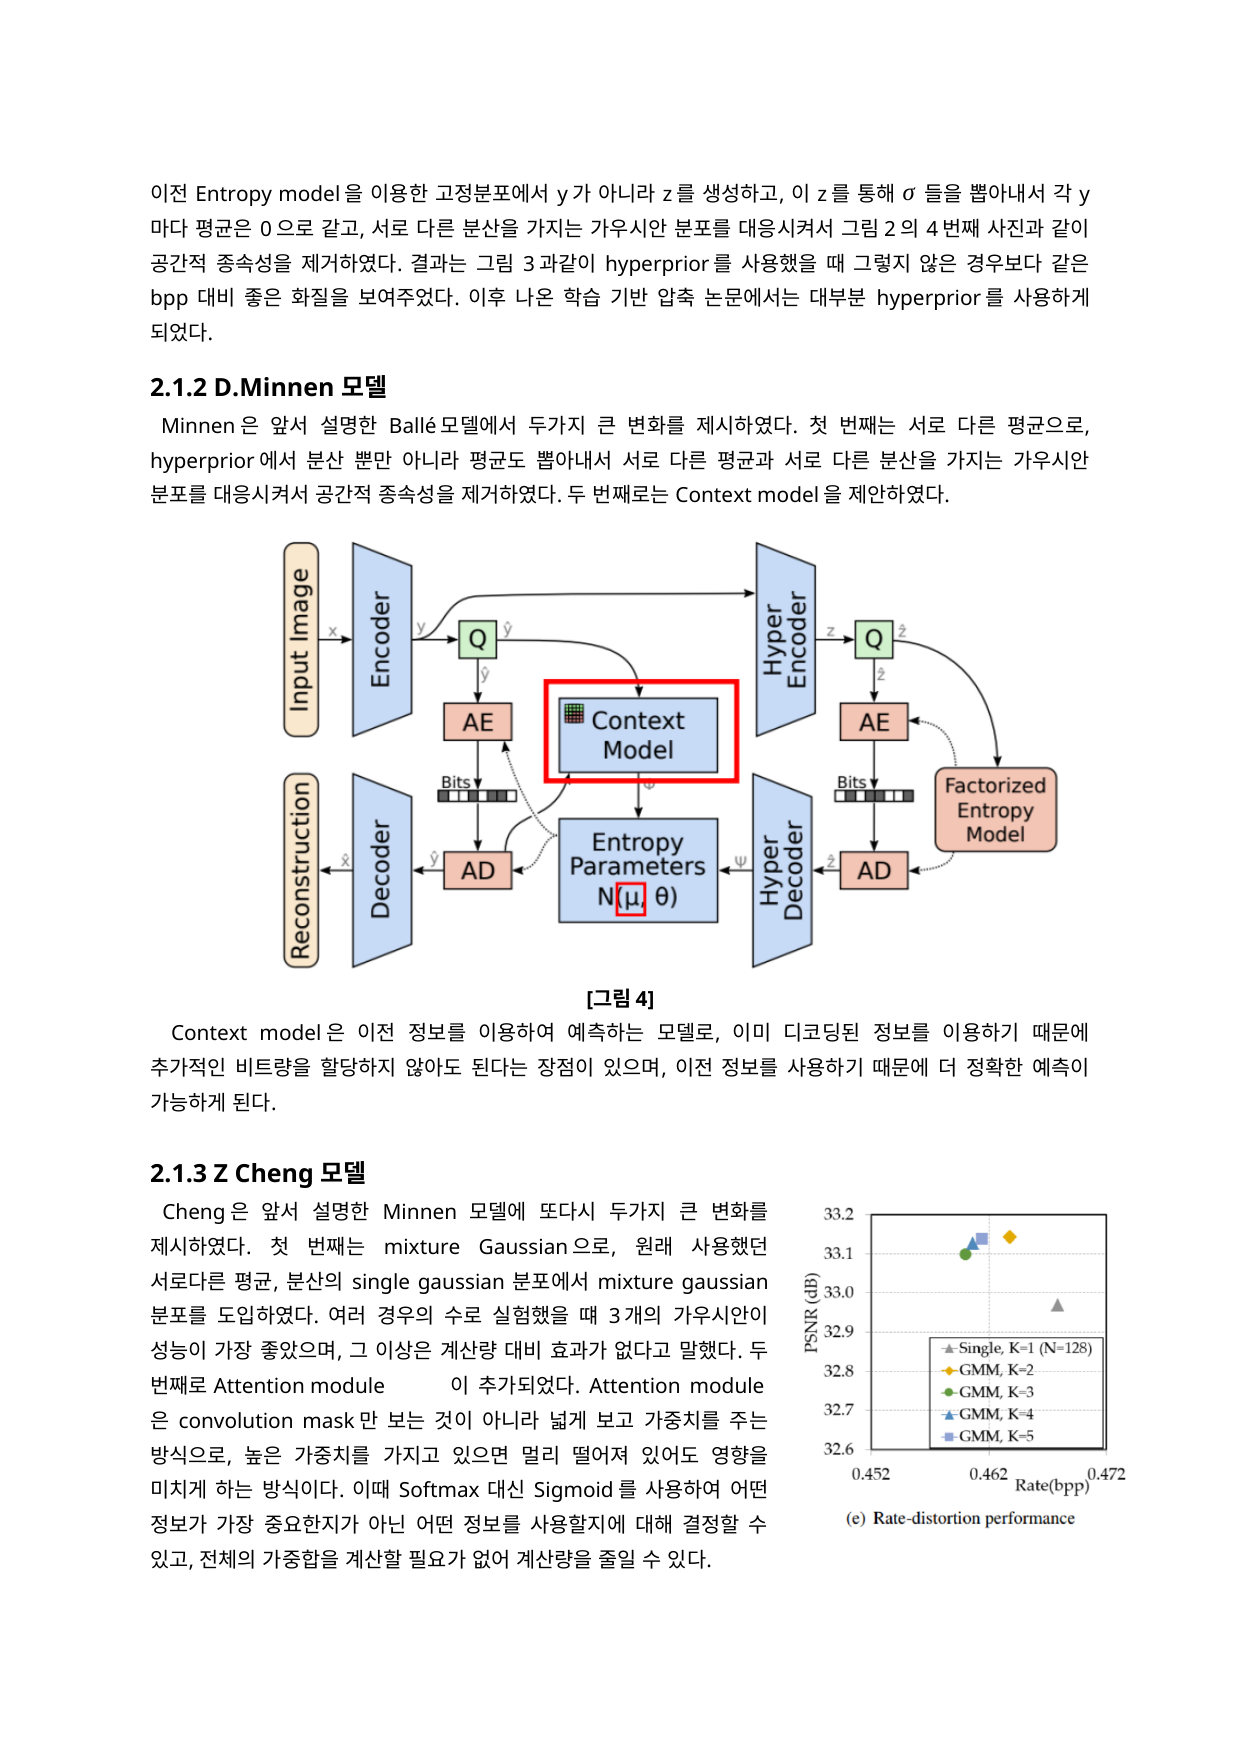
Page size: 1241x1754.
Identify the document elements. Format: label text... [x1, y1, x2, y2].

text 2.1.3 Z Cheng 모델 [150, 1154, 1090, 1190]
picture [787, 1196, 1154, 1534]
text Minnen은 앞서 설명한 Ballé모델에서 두가지 큰 변화를 제시하였다. 첫 번째는 서로 다른 평균으로, hyperprior에서 분산 뿐만 아니라 평균도 뽑아내서 서로 다른 평균과 서로 다른 분산을 가지는 가우시안 분포를 대응시켜서 공간적 종속성을 제거하였다. 두 번째로는 Context model을 제안하였다. [150, 409, 1090, 509]
text Context model은 이전 정보를 이용하여 예측하는 모델로, 이미 디코딩된 정보를 이용하기 때문에 추가적인 비트량을 할당하지 않아도 된다는 장점이 있으며, 이전 정보를 사용하기 때문에 더 정확한 예측이 가능하게 된다. [150, 1017, 1090, 1117]
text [150, 177, 1090, 347]
picture [271, 530, 1063, 973]
text 2.1.2 D.Minnen 모델 [150, 367, 1090, 404]
